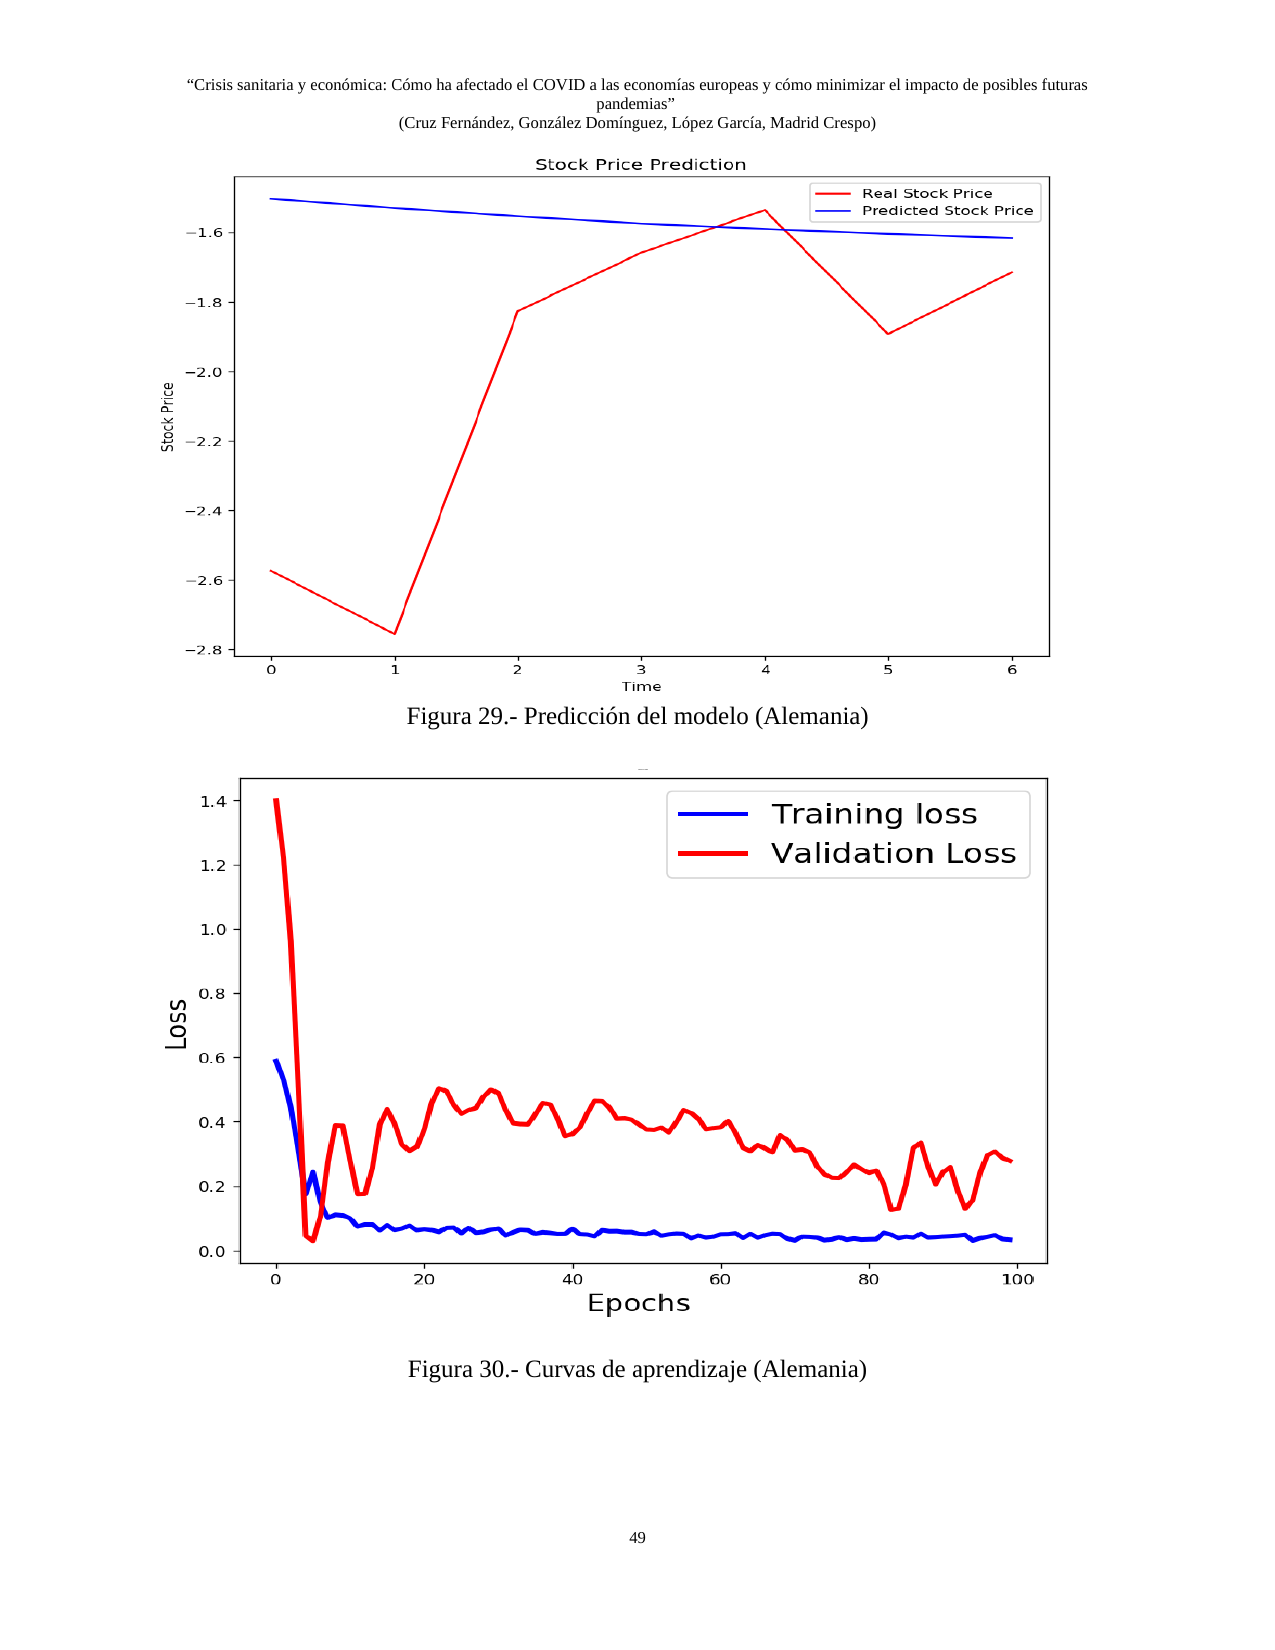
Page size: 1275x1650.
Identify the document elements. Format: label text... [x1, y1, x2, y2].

picture [150, 150, 1059, 701]
picture [150, 758, 1059, 1326]
text Figura 29.- Predicción del modelo (Alemania) [150, 701, 1125, 730]
text Figura 30.- Curvas de aprendizaje (Alemania) [150, 1354, 1125, 1383]
